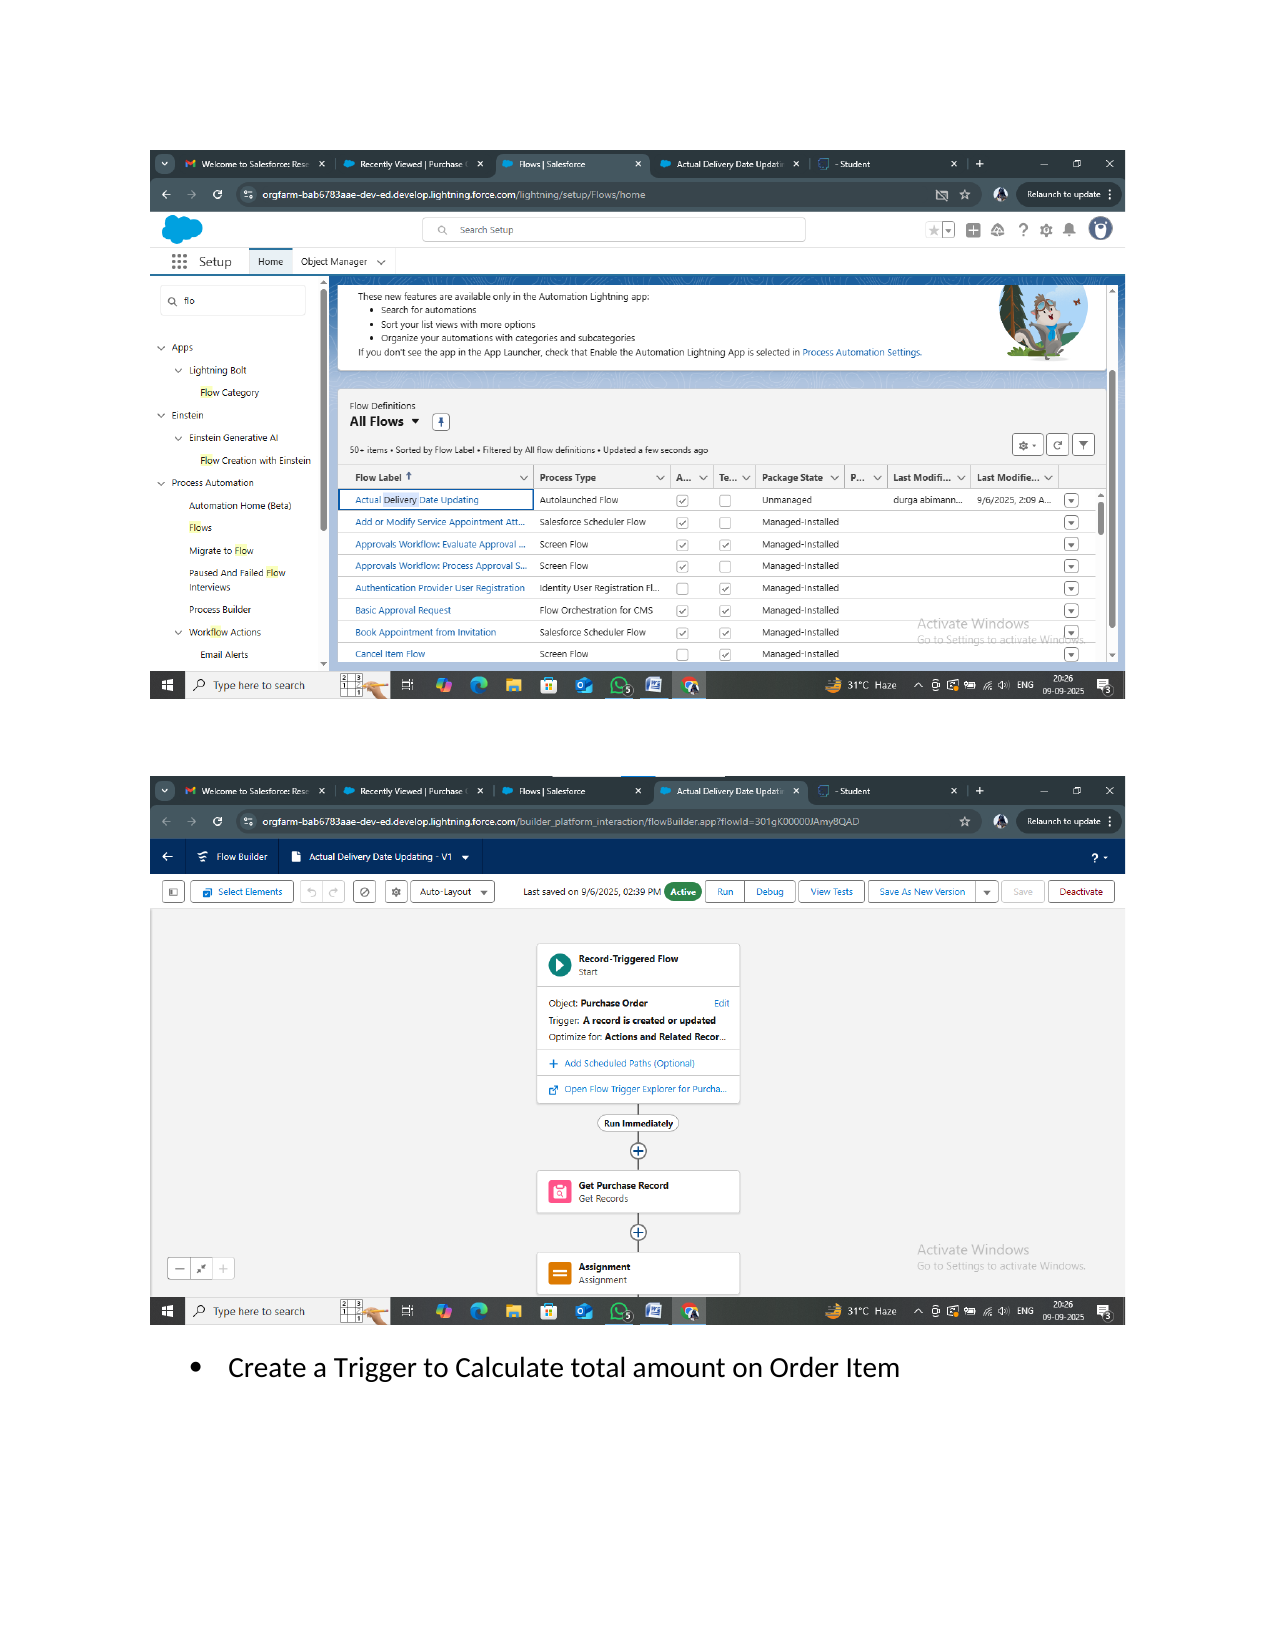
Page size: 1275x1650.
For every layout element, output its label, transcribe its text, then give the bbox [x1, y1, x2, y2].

picture [150, 776, 1125, 1325]
list Create a Trigger to Calculate total amount on Order Item [191, 1349, 1125, 1385]
picture [150, 150, 1125, 699]
